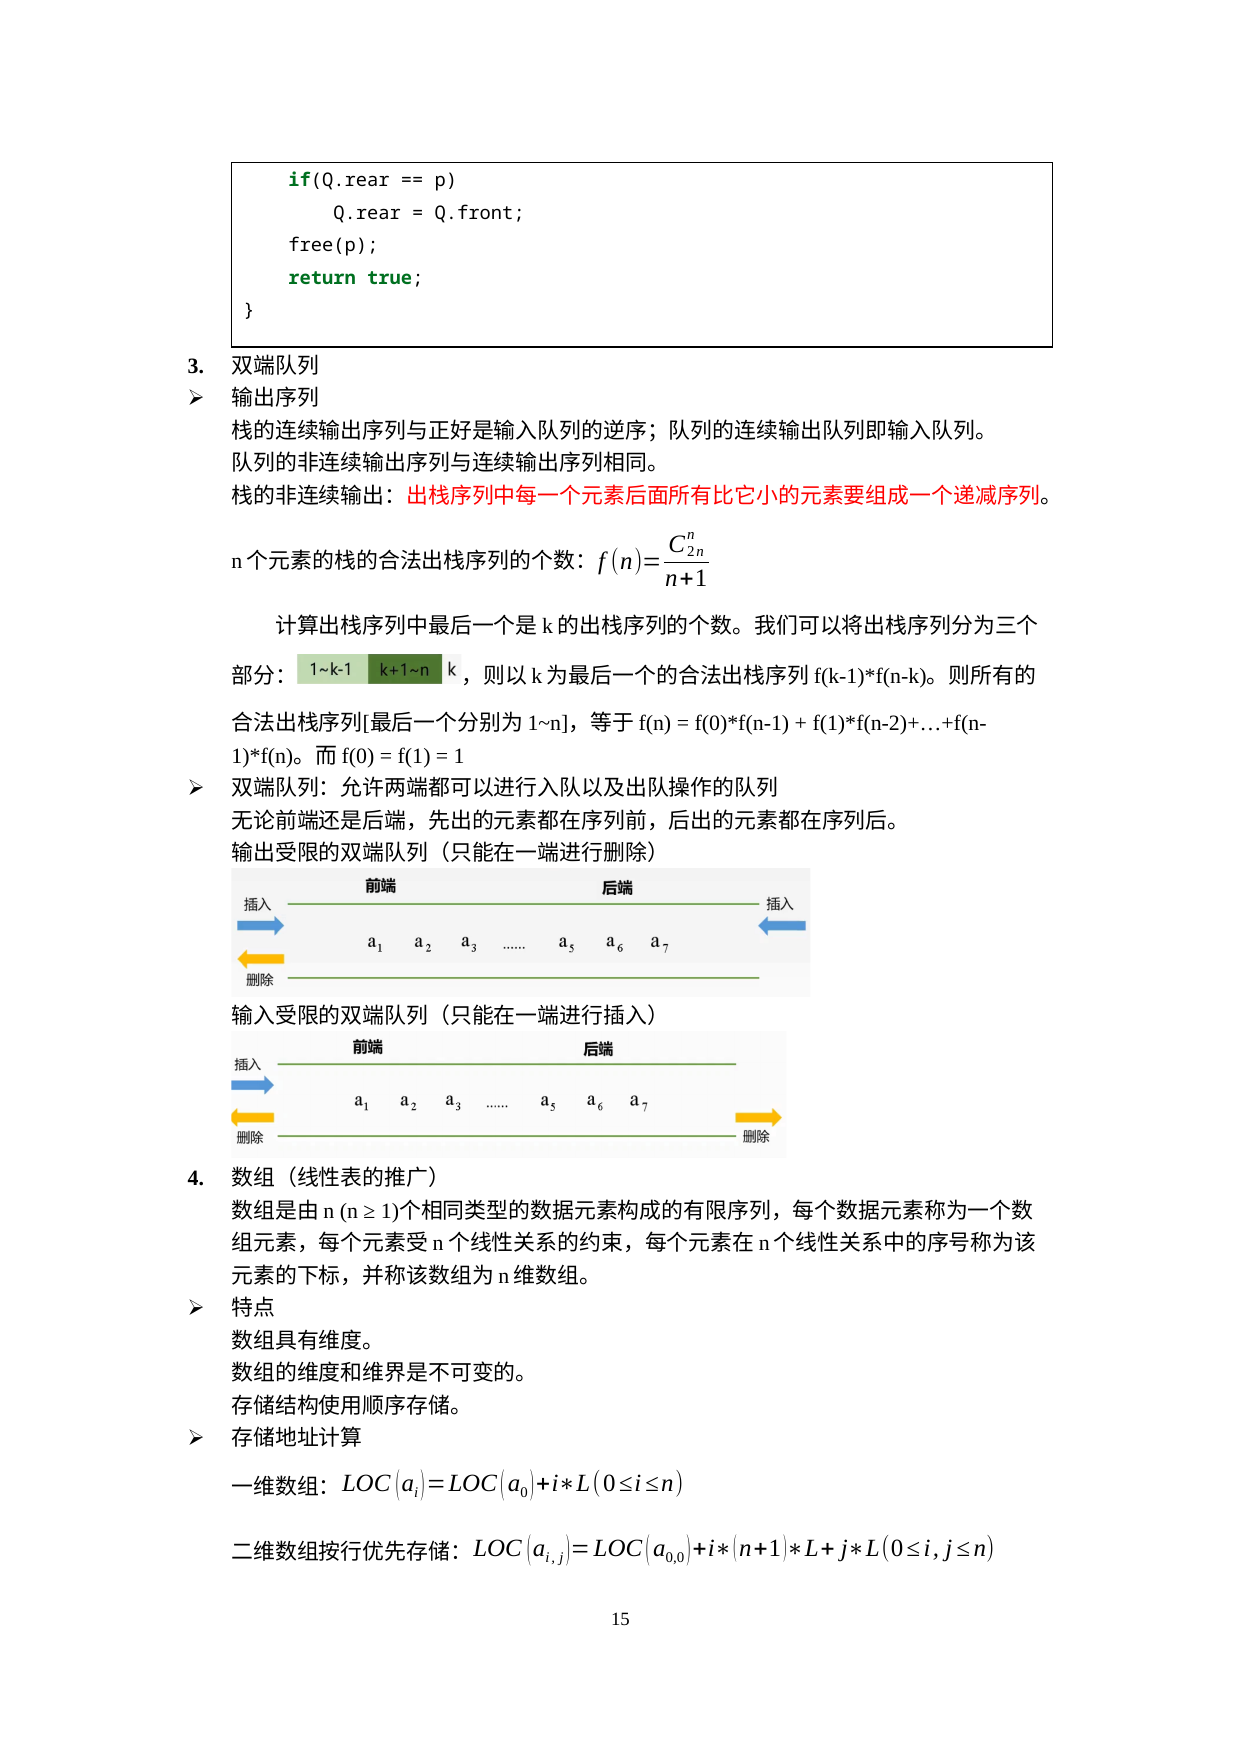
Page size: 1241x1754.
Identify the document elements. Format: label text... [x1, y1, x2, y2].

list 数组的维度和维界是不可变的。 [231, 1355, 1053, 1387]
picture [231, 868, 811, 997]
list 输出受限的双端队列（只能在一端进行删除） [231, 835, 1053, 867]
list n个元素的栈的合法出栈序列的个数： [231, 510, 1053, 607]
list 存储结构使用顺序存储。 [231, 1387, 1053, 1420]
list 特点 [187, 1290, 1053, 1322]
list 栈的非连续输出：出栈序列中每一个元素后面所有比它小的元素要组成一个递减序列。 [231, 477, 1053, 510]
list 队列的非连续输出序列与连续输出序列相同。 [231, 445, 1053, 477]
list 栈的连续输出序列与正好是输入队列的逆序；队列的连续输出队列即输入队列。 [231, 412, 1053, 445]
list 双端队列：允许两端都可以进行入队以及出队操作的队列 [187, 770, 1053, 802]
picture [231, 1031, 787, 1158]
list 输出序列 [187, 380, 1053, 412]
list 双端队列 [187, 347, 1053, 380]
list 一维数组： [231, 1452, 1053, 1517]
list 数组（线性表的推广） [187, 1160, 1053, 1192]
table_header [232, 163, 1052, 346]
picture [296, 654, 462, 684]
list 计算出栈序列中最后一个是k的出栈序列的个数。我们可以将出栈序列分为三个部分：，则以k为最后一个的合法出栈序列f(k-1)*f(n-k)。则所有的合法出栈序列[最后一个分别为1~n]，等于f(n) = f(0)*f(n-1) + f(1)*f(n-2)+…+f(n-1)*f(n)。而f(0) = f(1) = 1 [231, 607, 1053, 770]
list 存储地址计算 [187, 1420, 1053, 1452]
list 数组具有维度。 [231, 1322, 1053, 1355]
list 无论前端还是后端，先出的元素都在序列前，后出的元素都在序列后。 [231, 802, 1053, 835]
list 输入受限的双端队列（只能在一端进行插入） [231, 997, 1053, 1030]
list 数组是由n (n ≥ 1)个相同类型的数据元素构成的有限序列，每个数据元素称为一个数组元素，每个元素受n个线性关系的约束，每个元素在n个线性关系中的序号称为该元素的下标，并称该数组为n维数组。 [231, 1192, 1053, 1290]
list 二维数组按行优先存储： [231, 1517, 1053, 1582]
